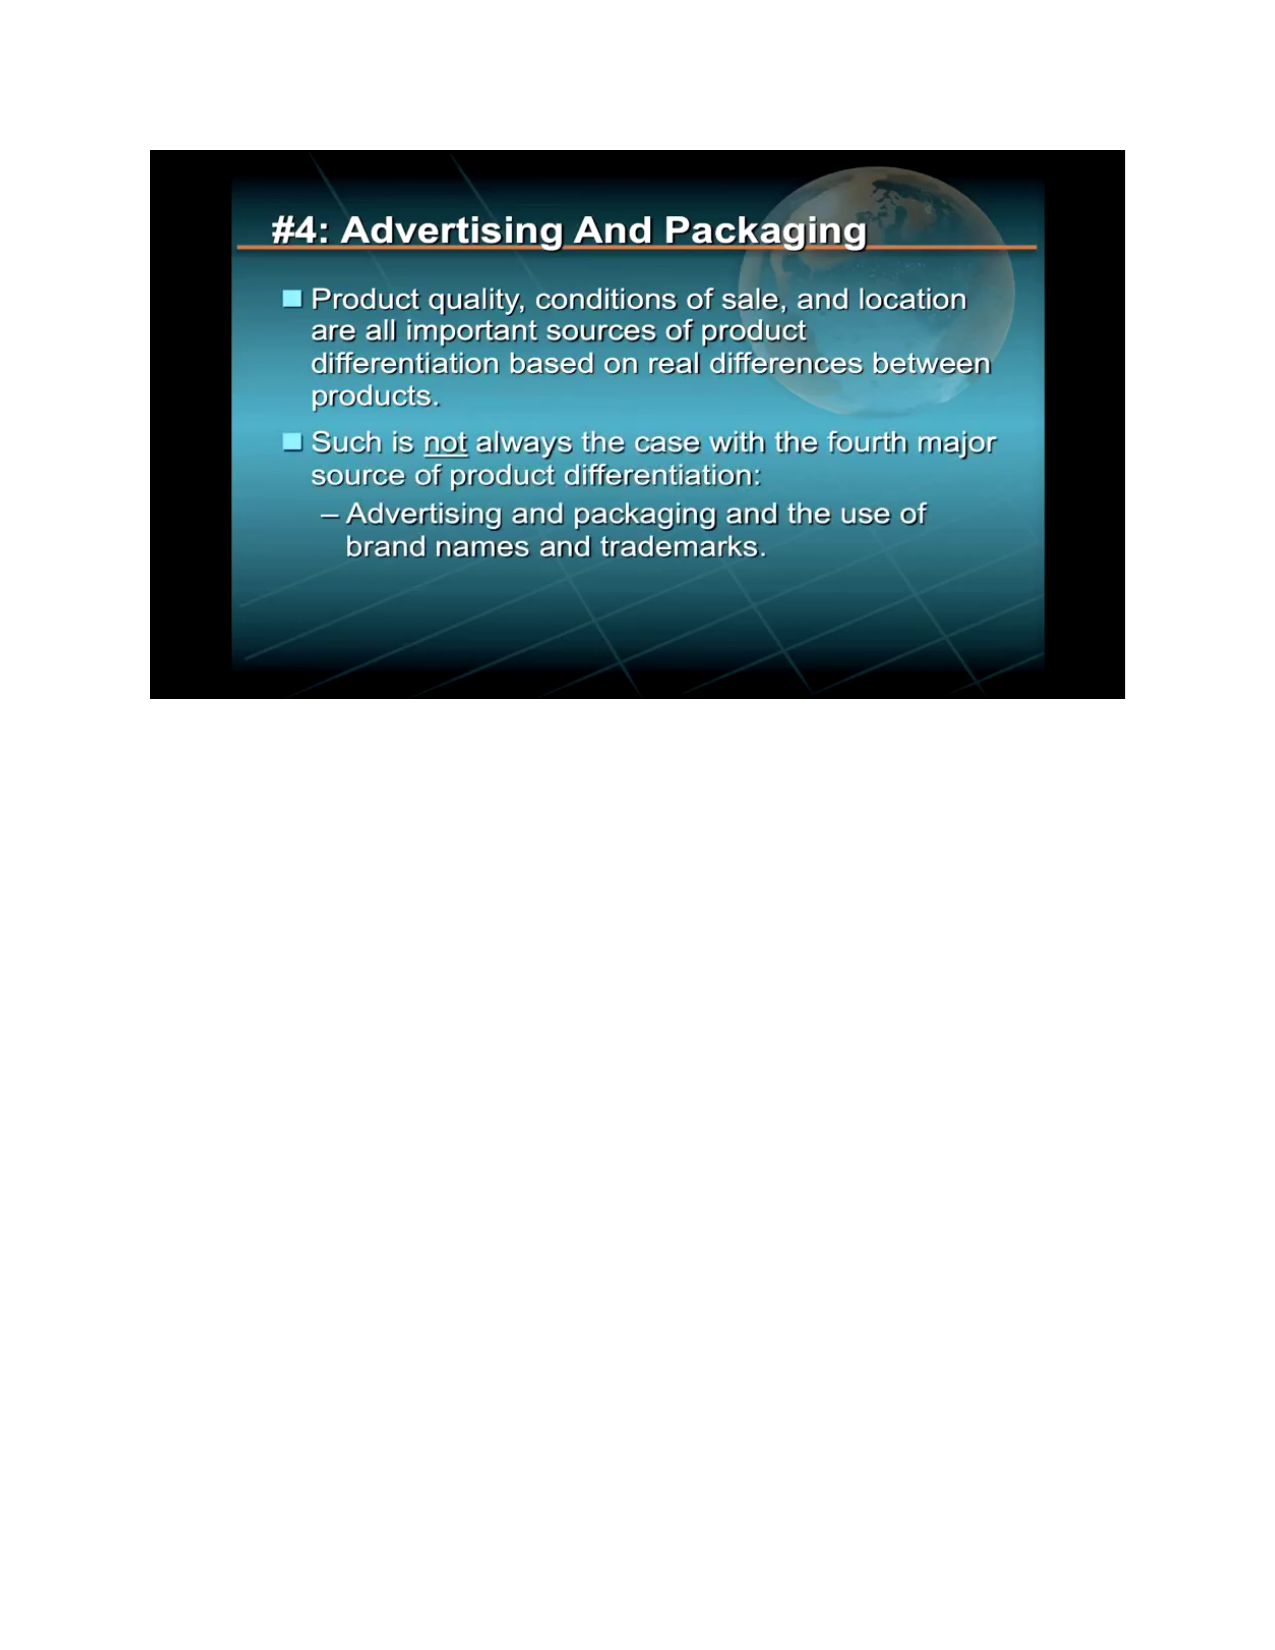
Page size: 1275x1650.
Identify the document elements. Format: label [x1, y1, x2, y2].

picture [150, 150, 1125, 699]
